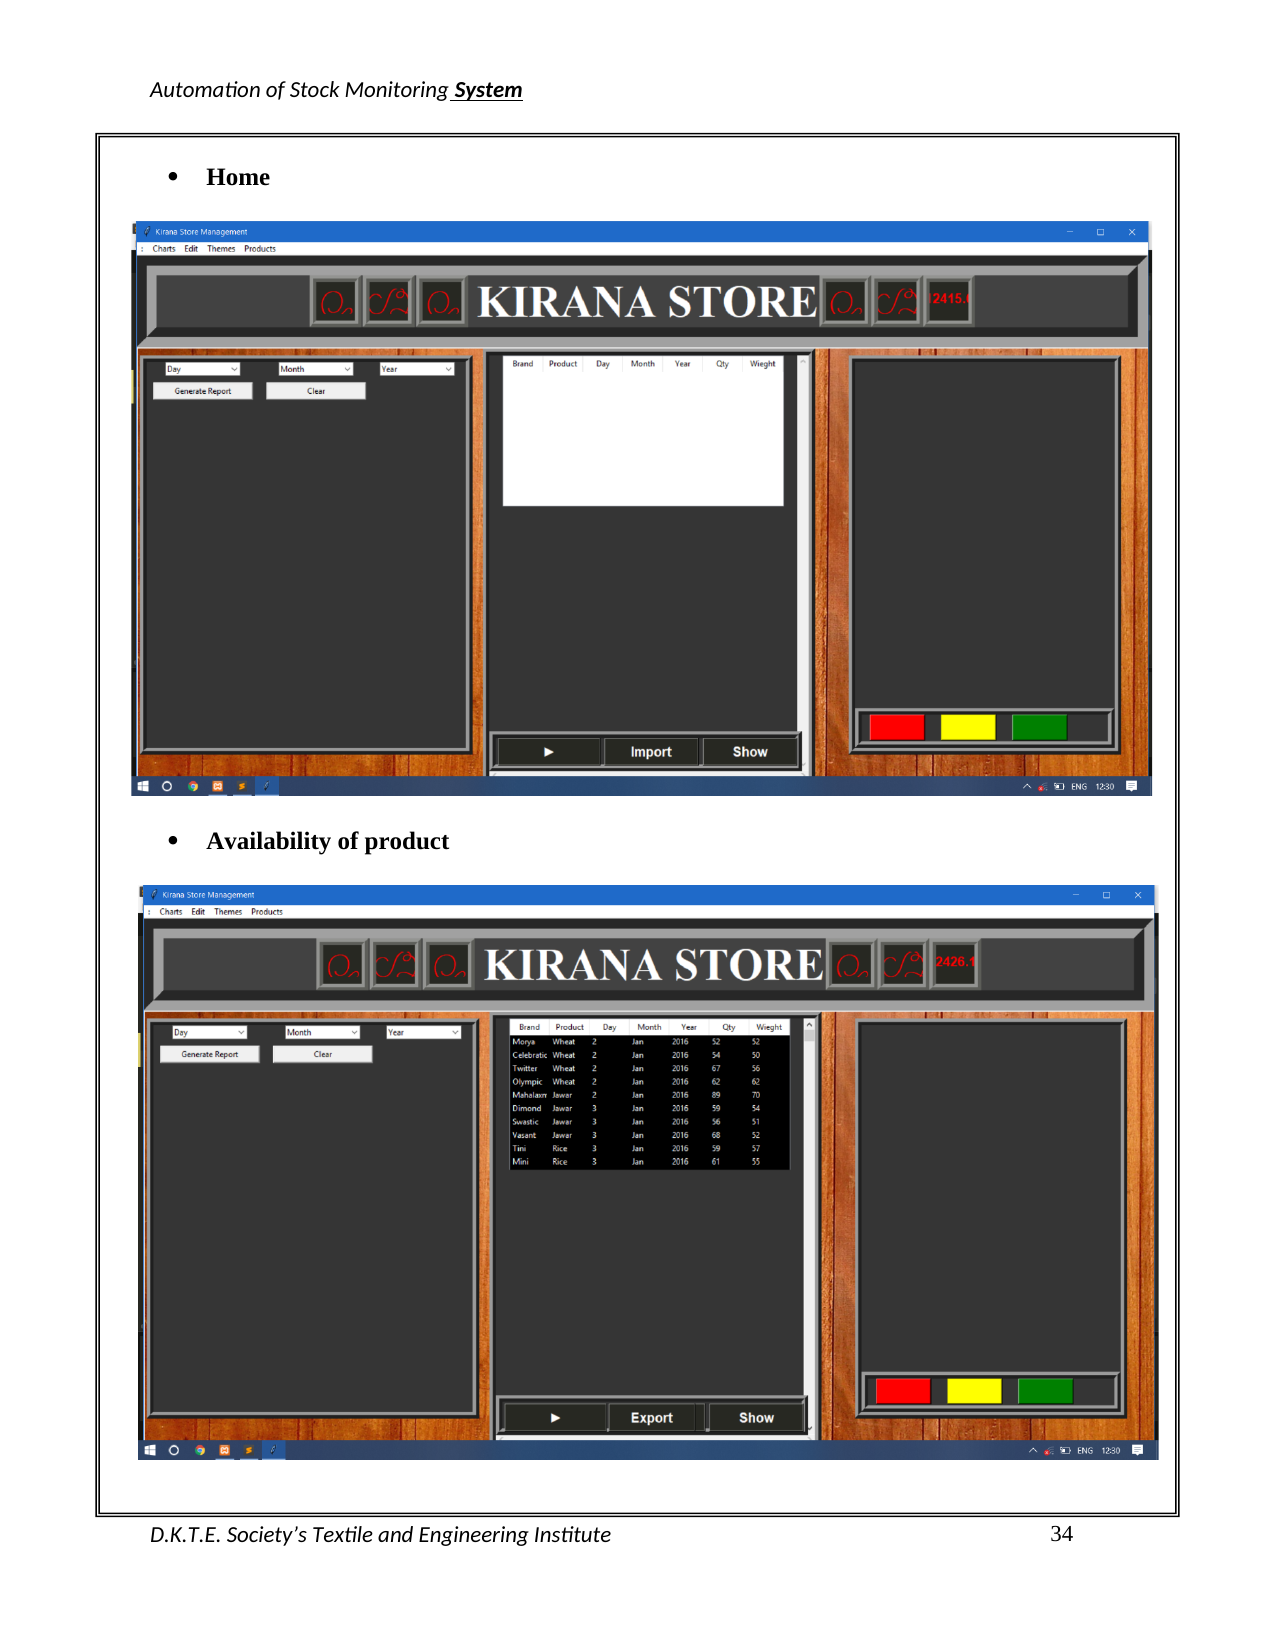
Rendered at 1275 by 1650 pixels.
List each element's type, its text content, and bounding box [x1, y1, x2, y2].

picture [131, 221, 1153, 796]
subtitle Home [169, 162, 1152, 191]
subtitle Availability of product [169, 826, 1152, 855]
picture [138, 885, 1159, 1460]
